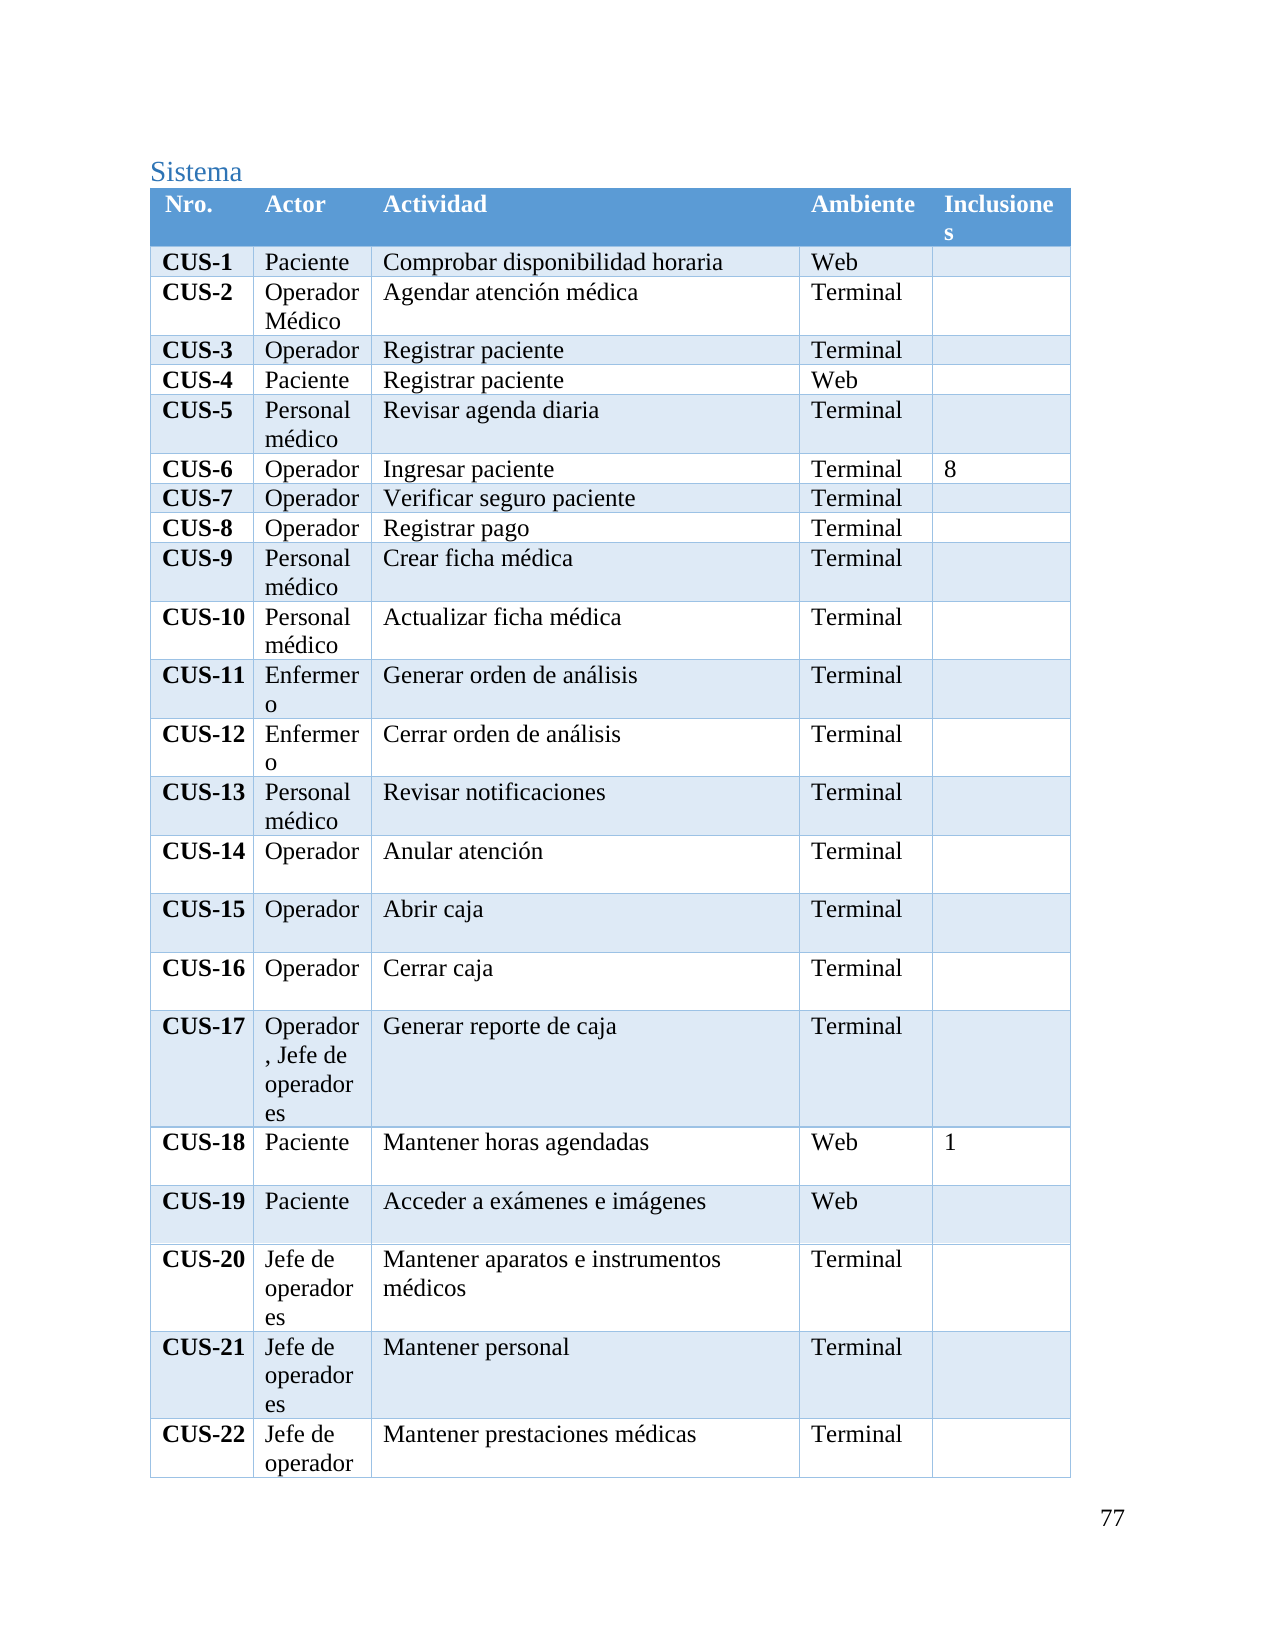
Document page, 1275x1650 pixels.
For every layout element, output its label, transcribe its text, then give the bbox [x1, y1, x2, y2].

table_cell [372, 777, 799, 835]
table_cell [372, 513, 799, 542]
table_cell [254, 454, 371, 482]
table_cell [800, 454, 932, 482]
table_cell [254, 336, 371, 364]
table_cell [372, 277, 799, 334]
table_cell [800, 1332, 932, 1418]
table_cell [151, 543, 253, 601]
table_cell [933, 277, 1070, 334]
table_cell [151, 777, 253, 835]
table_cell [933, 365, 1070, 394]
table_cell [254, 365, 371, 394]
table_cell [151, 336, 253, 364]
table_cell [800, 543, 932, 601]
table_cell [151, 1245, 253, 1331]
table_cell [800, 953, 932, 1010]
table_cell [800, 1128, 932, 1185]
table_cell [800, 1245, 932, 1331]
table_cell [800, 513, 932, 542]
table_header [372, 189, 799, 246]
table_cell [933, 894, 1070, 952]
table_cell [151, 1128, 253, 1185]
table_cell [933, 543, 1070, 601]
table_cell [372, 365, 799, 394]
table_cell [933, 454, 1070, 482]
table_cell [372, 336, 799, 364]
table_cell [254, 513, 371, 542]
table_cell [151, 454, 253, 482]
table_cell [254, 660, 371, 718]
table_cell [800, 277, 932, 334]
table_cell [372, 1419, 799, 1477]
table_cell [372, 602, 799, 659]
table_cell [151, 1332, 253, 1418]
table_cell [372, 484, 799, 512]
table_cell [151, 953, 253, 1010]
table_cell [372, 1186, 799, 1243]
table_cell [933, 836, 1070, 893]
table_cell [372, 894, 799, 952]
subtitle Sistema [150, 154, 1125, 188]
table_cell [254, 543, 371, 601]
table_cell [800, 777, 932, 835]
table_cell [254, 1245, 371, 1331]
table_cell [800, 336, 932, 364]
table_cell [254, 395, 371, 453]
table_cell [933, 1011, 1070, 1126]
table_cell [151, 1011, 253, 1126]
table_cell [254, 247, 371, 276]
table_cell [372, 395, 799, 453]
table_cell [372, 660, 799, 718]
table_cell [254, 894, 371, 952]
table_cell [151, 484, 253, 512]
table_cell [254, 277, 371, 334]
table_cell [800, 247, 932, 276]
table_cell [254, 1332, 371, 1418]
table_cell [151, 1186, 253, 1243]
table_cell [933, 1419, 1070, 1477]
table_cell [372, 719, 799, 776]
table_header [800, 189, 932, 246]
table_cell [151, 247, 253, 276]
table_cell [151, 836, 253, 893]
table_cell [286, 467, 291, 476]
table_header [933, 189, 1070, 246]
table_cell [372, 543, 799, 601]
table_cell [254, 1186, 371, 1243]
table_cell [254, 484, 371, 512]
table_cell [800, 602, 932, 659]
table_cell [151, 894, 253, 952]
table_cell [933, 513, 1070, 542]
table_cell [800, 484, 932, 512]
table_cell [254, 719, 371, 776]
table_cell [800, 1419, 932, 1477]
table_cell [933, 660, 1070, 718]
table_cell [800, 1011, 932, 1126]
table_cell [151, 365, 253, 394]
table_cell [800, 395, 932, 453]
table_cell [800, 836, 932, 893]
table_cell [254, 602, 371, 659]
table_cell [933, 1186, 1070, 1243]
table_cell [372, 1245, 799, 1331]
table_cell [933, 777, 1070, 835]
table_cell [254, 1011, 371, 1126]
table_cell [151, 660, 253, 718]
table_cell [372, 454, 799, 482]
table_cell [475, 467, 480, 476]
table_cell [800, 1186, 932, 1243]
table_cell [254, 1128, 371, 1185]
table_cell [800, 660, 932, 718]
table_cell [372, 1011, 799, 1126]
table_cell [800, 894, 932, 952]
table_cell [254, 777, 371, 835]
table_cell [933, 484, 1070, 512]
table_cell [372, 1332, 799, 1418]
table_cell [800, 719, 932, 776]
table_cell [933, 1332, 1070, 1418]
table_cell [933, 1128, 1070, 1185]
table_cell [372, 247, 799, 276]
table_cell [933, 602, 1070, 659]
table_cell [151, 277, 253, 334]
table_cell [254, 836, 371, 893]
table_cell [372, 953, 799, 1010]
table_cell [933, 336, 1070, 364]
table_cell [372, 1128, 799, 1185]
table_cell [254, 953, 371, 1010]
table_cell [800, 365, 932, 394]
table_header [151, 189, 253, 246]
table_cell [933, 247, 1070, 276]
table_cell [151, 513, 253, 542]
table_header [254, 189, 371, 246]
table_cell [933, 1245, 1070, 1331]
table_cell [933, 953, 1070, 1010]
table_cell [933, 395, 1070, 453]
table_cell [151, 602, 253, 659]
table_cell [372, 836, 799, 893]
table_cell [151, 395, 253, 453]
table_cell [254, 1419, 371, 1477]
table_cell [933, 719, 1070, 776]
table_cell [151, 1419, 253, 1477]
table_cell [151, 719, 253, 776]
